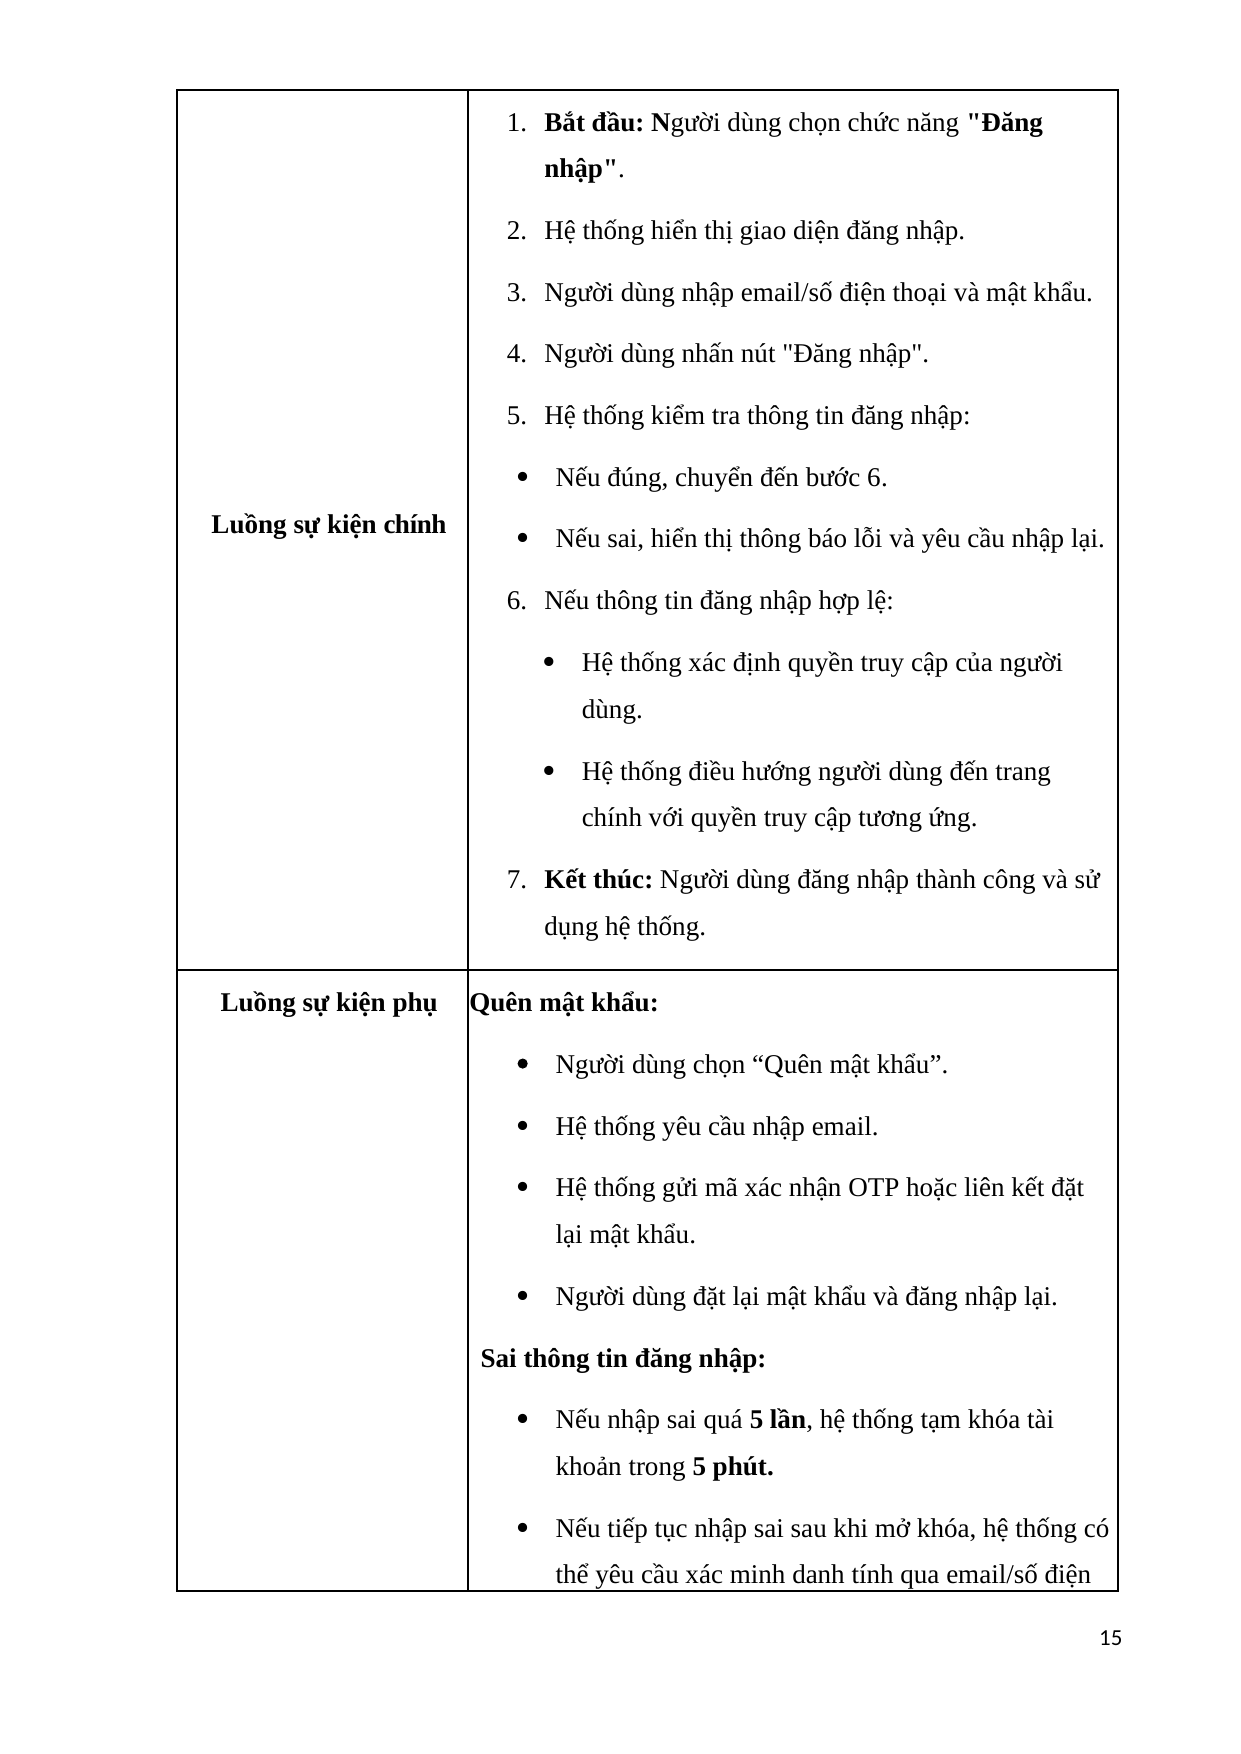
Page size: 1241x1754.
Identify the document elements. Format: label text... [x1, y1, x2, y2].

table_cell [469, 971, 1117, 1590]
table_cell Luồng sự kiện phụ [178, 971, 467, 1590]
table_cell Bắt đầu: Người dùng chọn chức năng "Đăng nhập". Hệ thống hiển thị giao diện đăng nhập. Người dùng nhập email/số điện thoại và mật khẩu. Người dùng nhấn nút "Đăng nhập". Hệ thống kiểm tra thông tin đăng nhập: Nếu đúng, chuyển đến bước 6. Nếu sai, hiển thị thông báo lỗi và yêu cầu nhập lại. Nếu thông tin đăng nhập hợp lệ: Hệ thống xác định quyền truy cập của người dùng. Hệ thống điều hướng người dùng đến trang chính với quyền truy cập tương ứng. Kết thúc: Người dùng đăng nhập thành công và sử dụng hệ thống. [469, 91, 1117, 969]
table_cell Luồng sự kiện chính [178, 91, 467, 969]
